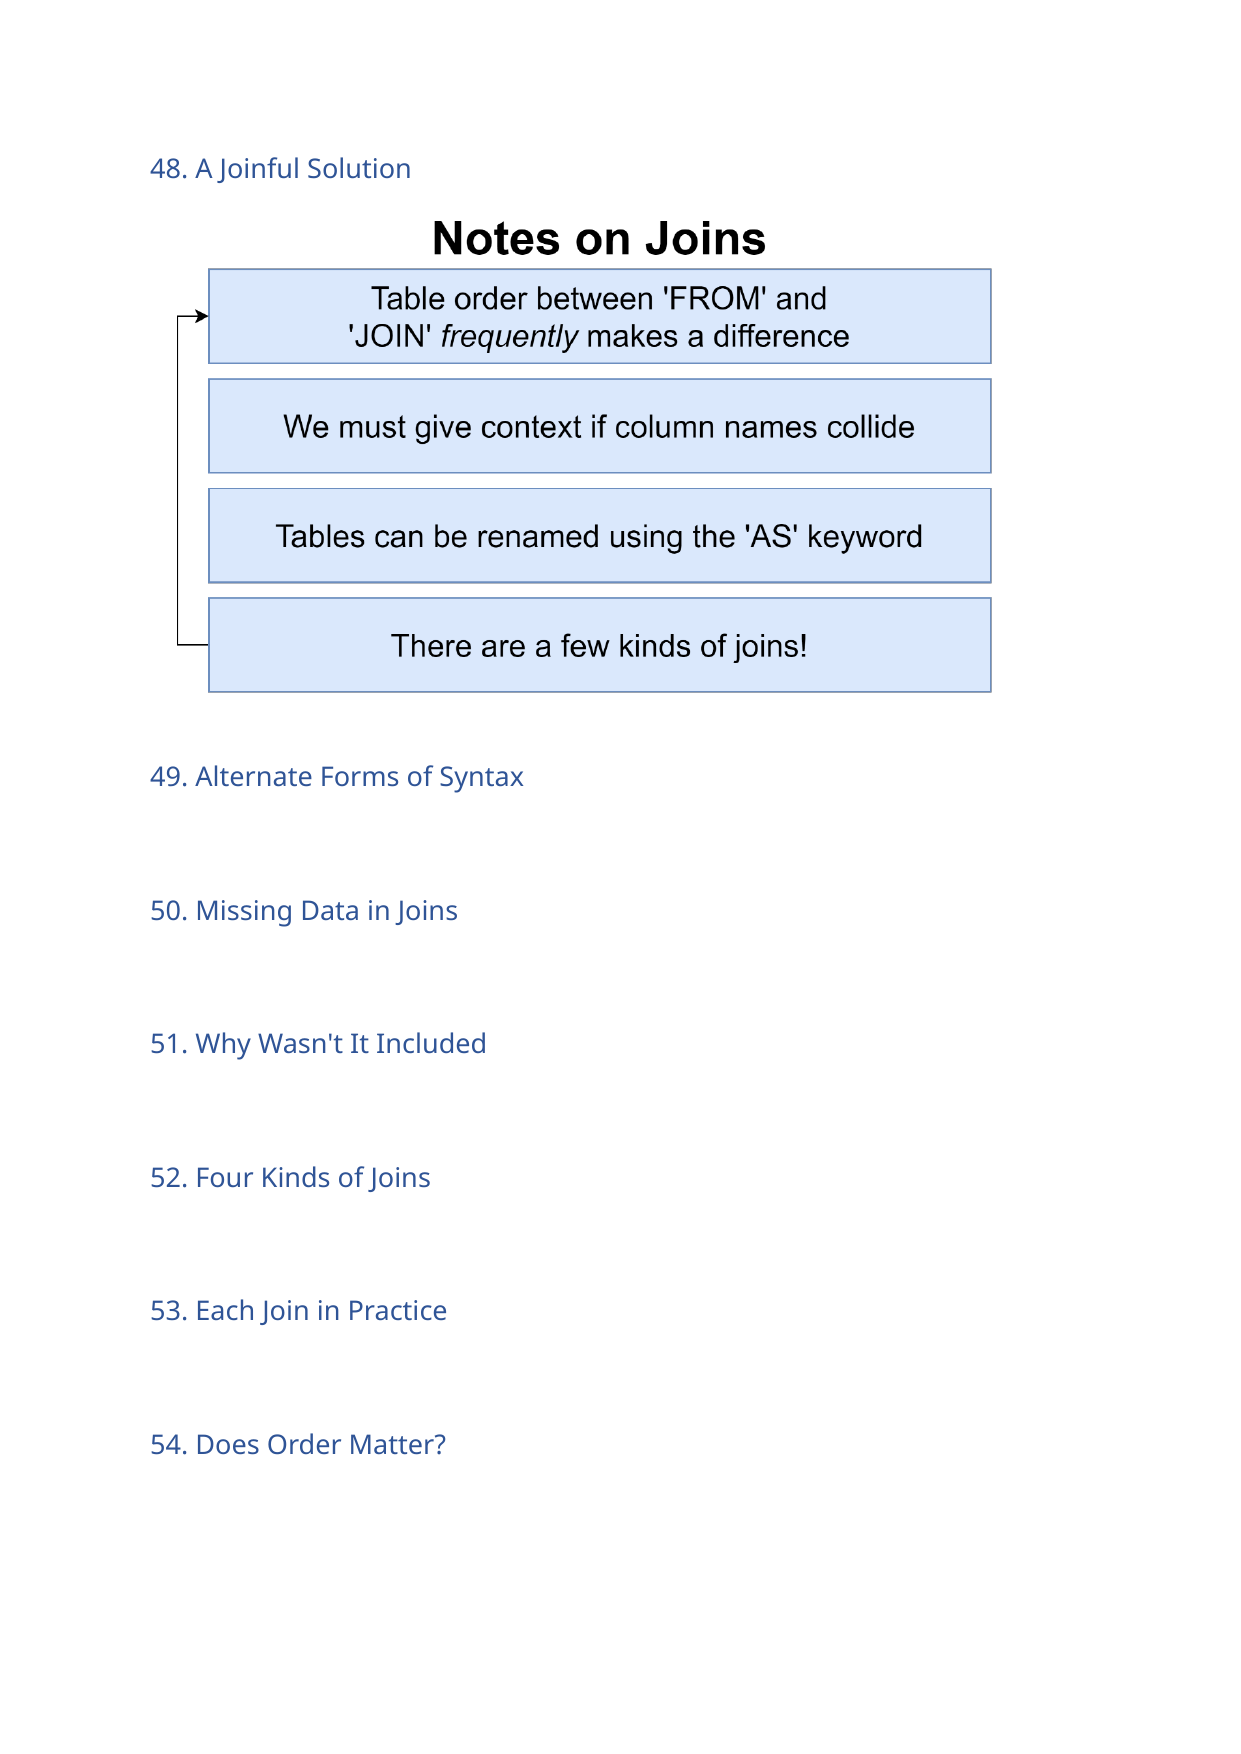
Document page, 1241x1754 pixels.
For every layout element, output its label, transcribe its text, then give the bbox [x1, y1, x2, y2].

subtitle 49. Alternate Forms of Syntax [150, 757, 1090, 794]
subtitle 52. Four Kinds of Joins [150, 1158, 1090, 1195]
picture [150, 193, 1007, 708]
subtitle 53. Each Join in Practice [150, 1292, 1090, 1328]
subtitle 48. A Joinful Solution [150, 150, 1090, 187]
subtitle 51. Why Wasn't It Included [150, 1024, 1090, 1061]
subtitle 54. Does Order Matter? [150, 1425, 1090, 1462]
subtitle 50. Missing Data in Joins [150, 891, 1090, 928]
